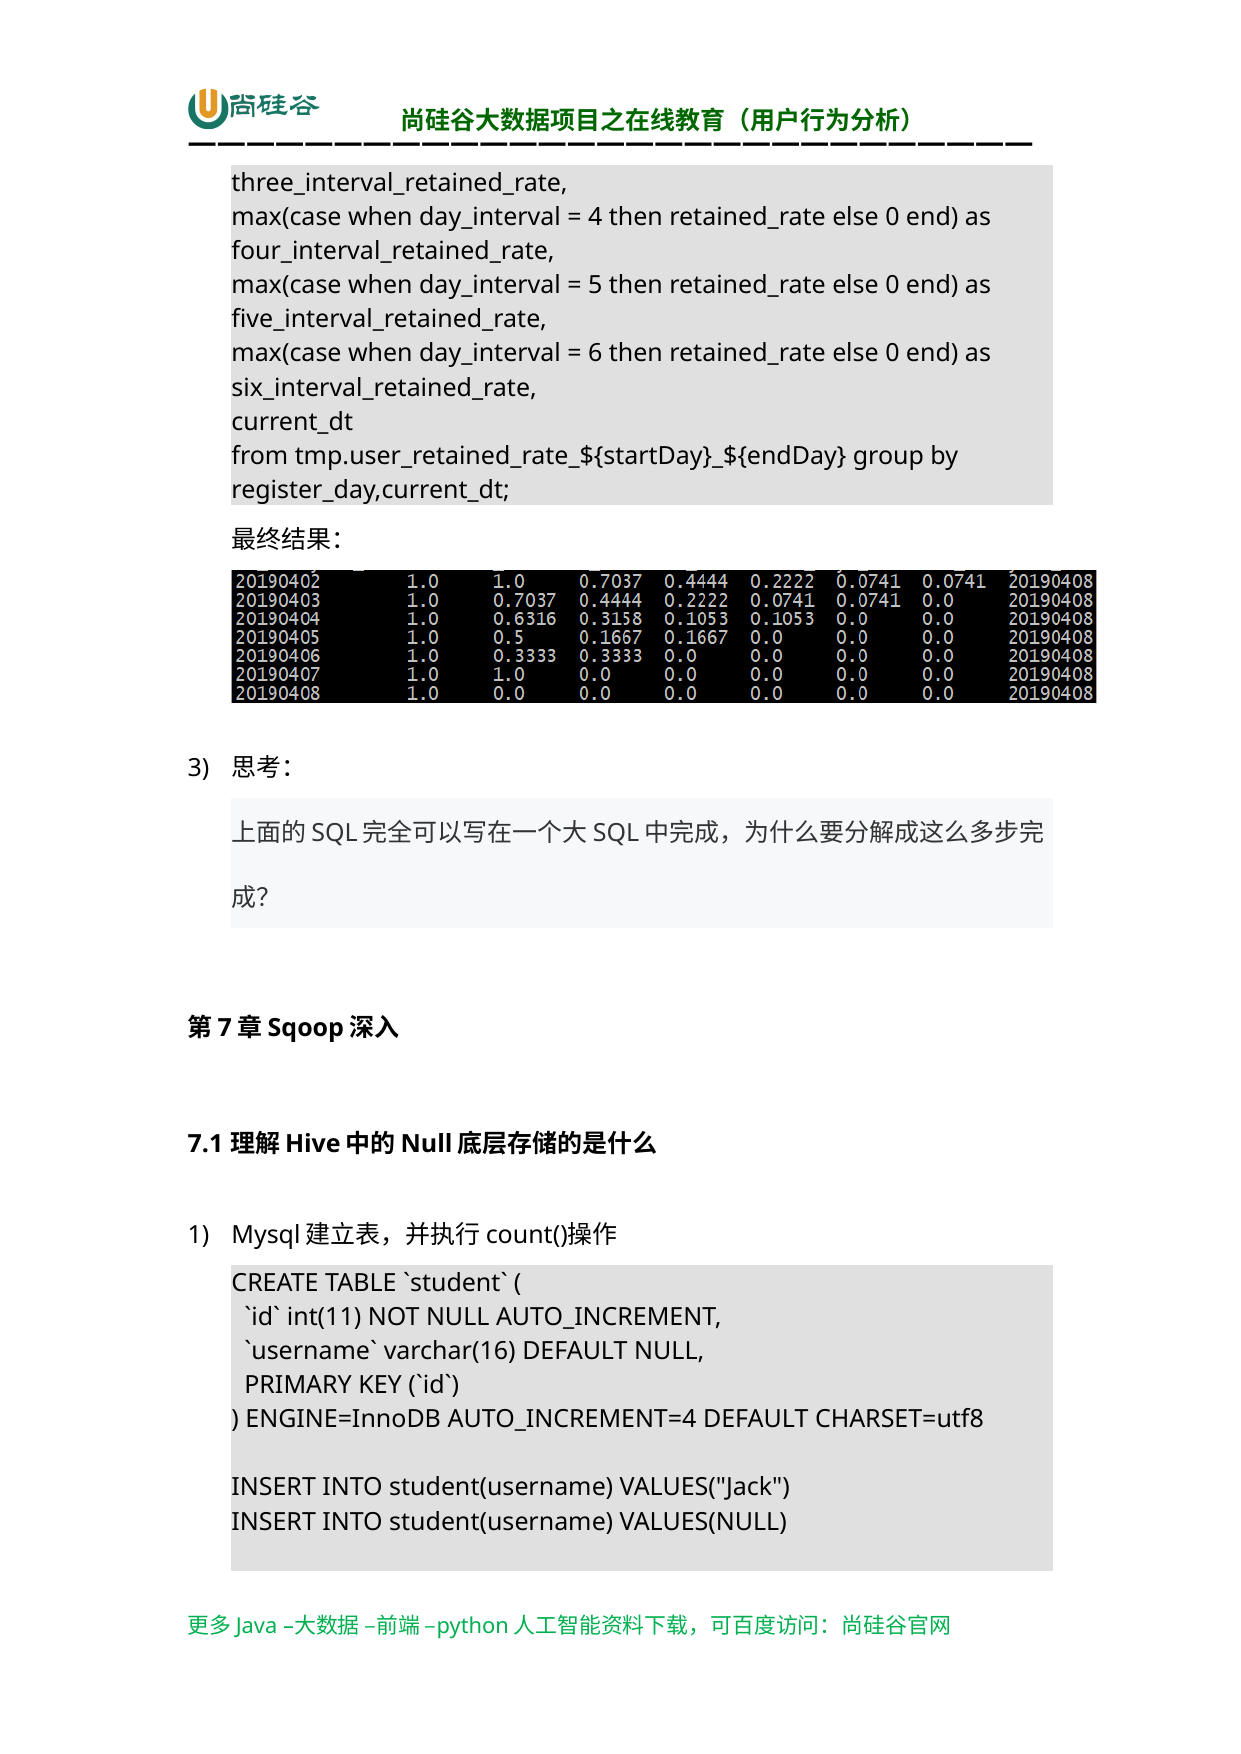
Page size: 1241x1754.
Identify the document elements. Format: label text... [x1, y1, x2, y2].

picture [187, 88, 320, 130]
text max(case when day_interval = 6 then retained_rate else 0 end) as six_interval_retained_rate, [231, 335, 1053, 403]
text current_dt [231, 403, 1053, 437]
text CREATE TABLE `student` ( `id` int(11) NOT NULL AUTO_INCREMENT, `username` varchar(16) DEFAULT NULL, PRIMARY KEY (`id`) ) ENGINE=InnoDB AUTO_INCREMENT=4 DEFAULT CHARSET=utf8 [231, 1265, 1053, 1435]
text from tmp.user_retained_rate_${startDay}_${endDay} group by register_day,current_dt; [231, 437, 1053, 505]
subtitle 7.1 理解Hive中的Null底层存储的是什么 [187, 1109, 1053, 1174]
list 最终结果： [231, 505, 1053, 570]
text max(case when day_interval = 5 then retained_rate else 0 end) as five_interval_retained_rate, [231, 267, 1053, 335]
list 思考： [187, 733, 1053, 798]
text INSERT INTO student(username) VALUES("Jack") [231, 1469, 1053, 1503]
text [231, 165, 1053, 199]
text INSERT INTO student(username) VALUES(NULL) [231, 1503, 1053, 1537]
subtitle 第7章 Sqoop深入 [187, 993, 1053, 1058]
text max(case when day_interval = 4 then retained_rate else 0 end) as four_interval_retained_rate, [231, 199, 1053, 267]
picture [231, 570, 1097, 703]
list 上面的SQL完全可以写在一个大SQL中完成，为什么要分解成这么多步完成？ [231, 798, 1053, 928]
list Mysql建立表，并执行count()操作 [187, 1200, 1053, 1265]
